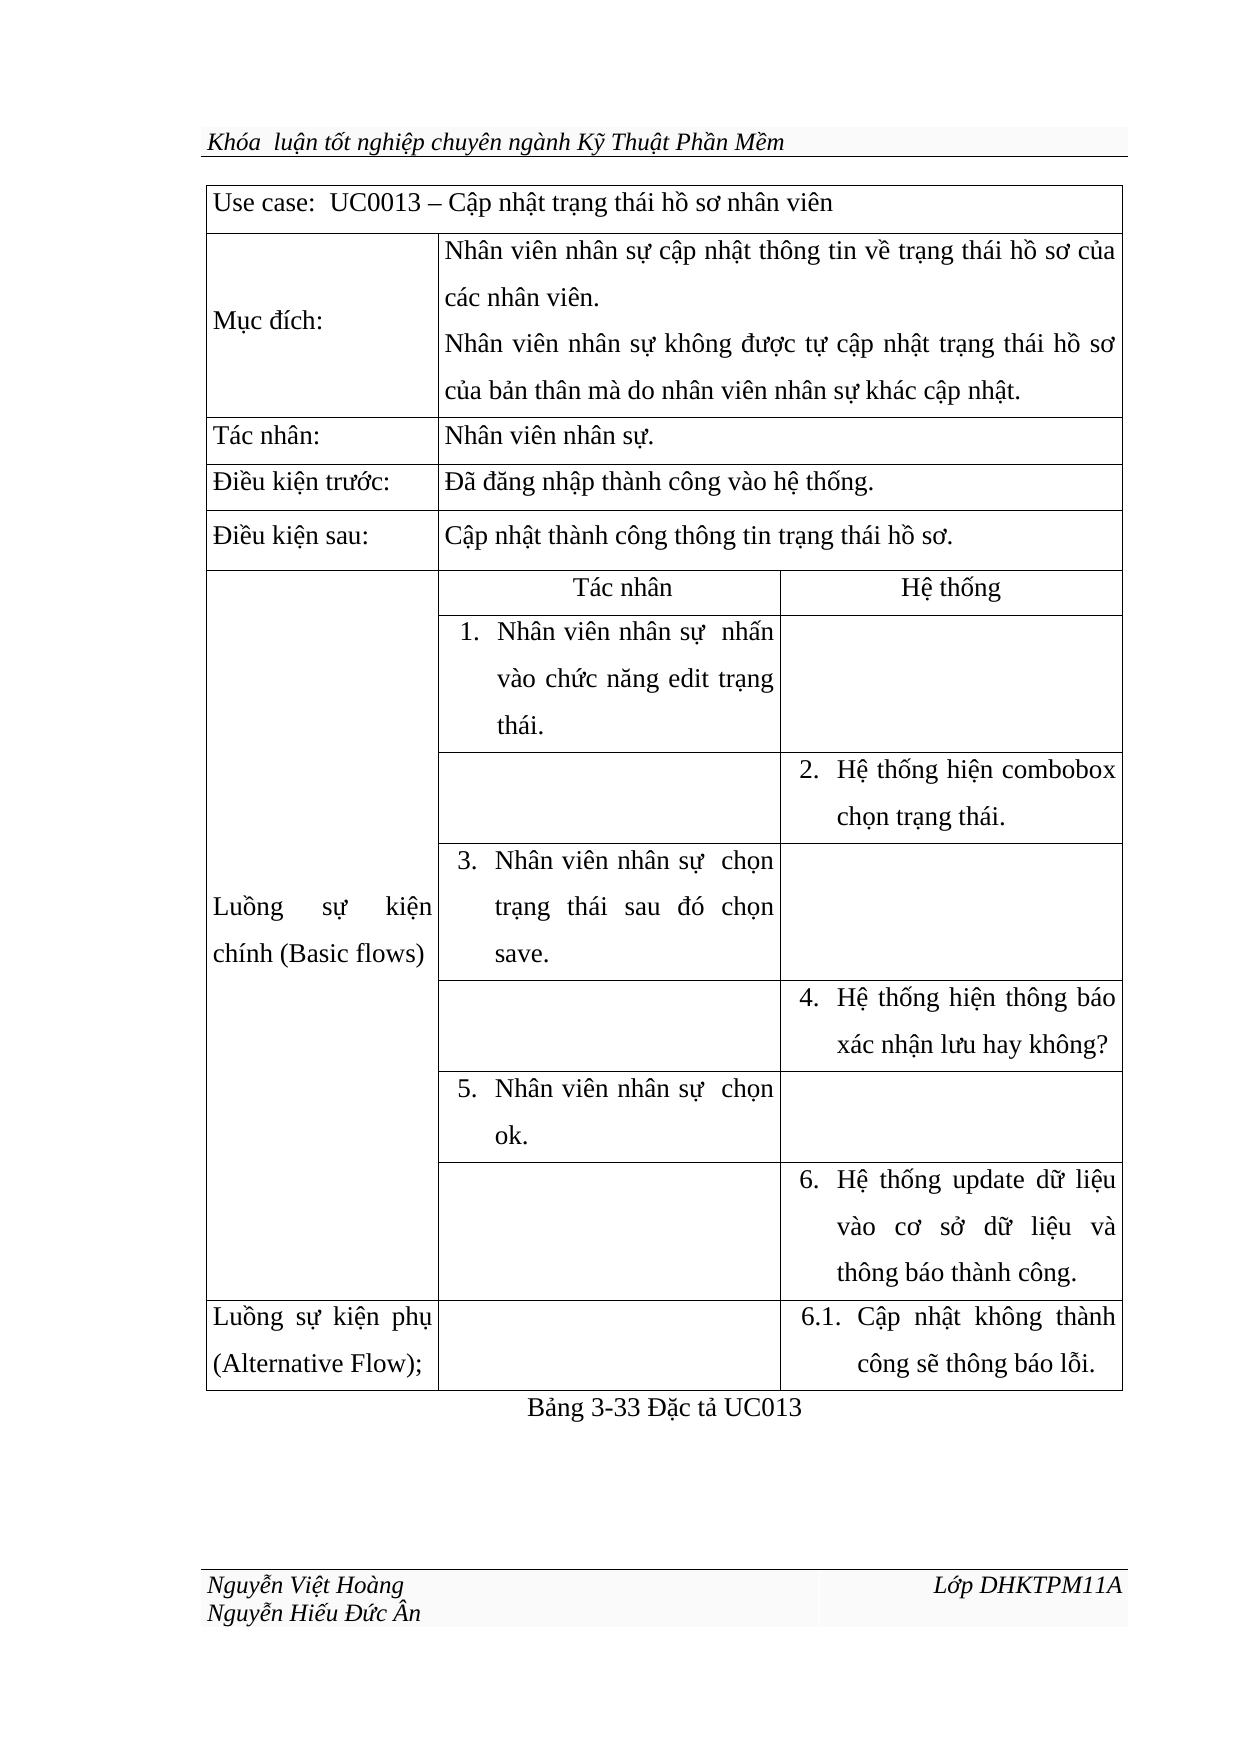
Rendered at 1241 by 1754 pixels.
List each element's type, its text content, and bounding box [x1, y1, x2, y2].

table_cell Hệ thống hiện combobox chọn trạng thái. [781, 753, 1122, 843]
table_cell Điều kiện sau: [207, 511, 438, 570]
table_cell [781, 844, 1122, 980]
table_cell Hệ thống [781, 571, 1122, 614]
table_cell Nhân viên nhân sự nhấn vào chức năng edit trạng thái. [439, 616, 780, 752]
table_cell Luồng sự kiện phụ (Alternative Flow); [207, 1301, 438, 1390]
table_cell Nhân viên nhân sự cập nhật thông tin về trạng thái hồ sơ của các nhân viên. Nhân viên nhân sự không được tự cập nhật trạng thái hồ sơ của bản thân mà do nhân viên nhân sự khác cập nhật. [439, 234, 1122, 417]
table_cell Đã đăng nhập thành công vào hệ thống. [439, 465, 1122, 510]
table_header Use case: UC0013 – Cập nhật trạng thái hồ sơ nhân viên [207, 186, 1122, 233]
table_cell Cập nhật không thành công sẽ thông báo lỗi. [781, 1301, 1122, 1390]
table_cell Nhân viên nhân sự chọn ok. [439, 1072, 780, 1162]
table_cell [781, 1072, 1122, 1162]
table_cell Mục đích: [207, 234, 438, 417]
table_cell Hệ thống update dữ liệu vào cơ sở dữ liệu và thông báo thành công. [781, 1163, 1122, 1299]
table_cell [439, 1301, 780, 1390]
table_cell Hệ thống hiện thông báo xác nhận lưu hay không? [781, 981, 1122, 1071]
text Bảng 3-33 Đặc tả UC013 [527, 1391, 802, 1423]
table_cell [781, 616, 1122, 752]
table_cell Tác nhân: [207, 418, 438, 463]
table_cell Nhân viên nhân sự chọn trạng thái sau đó chọn save. [439, 844, 780, 980]
table_cell Cập nhật thành công thông tin trạng thái hồ sơ. [439, 511, 1122, 570]
table_cell [439, 753, 780, 843]
table_cell Nhân viên nhân sự. [439, 418, 1122, 463]
table_cell Điều kiện trước: [207, 465, 438, 510]
table_cell [439, 981, 780, 1071]
table_cell Luồng sự kiện chính (Basic flows) [207, 571, 438, 1299]
table_cell Tác nhân [439, 571, 780, 614]
table_cell [439, 1163, 780, 1299]
